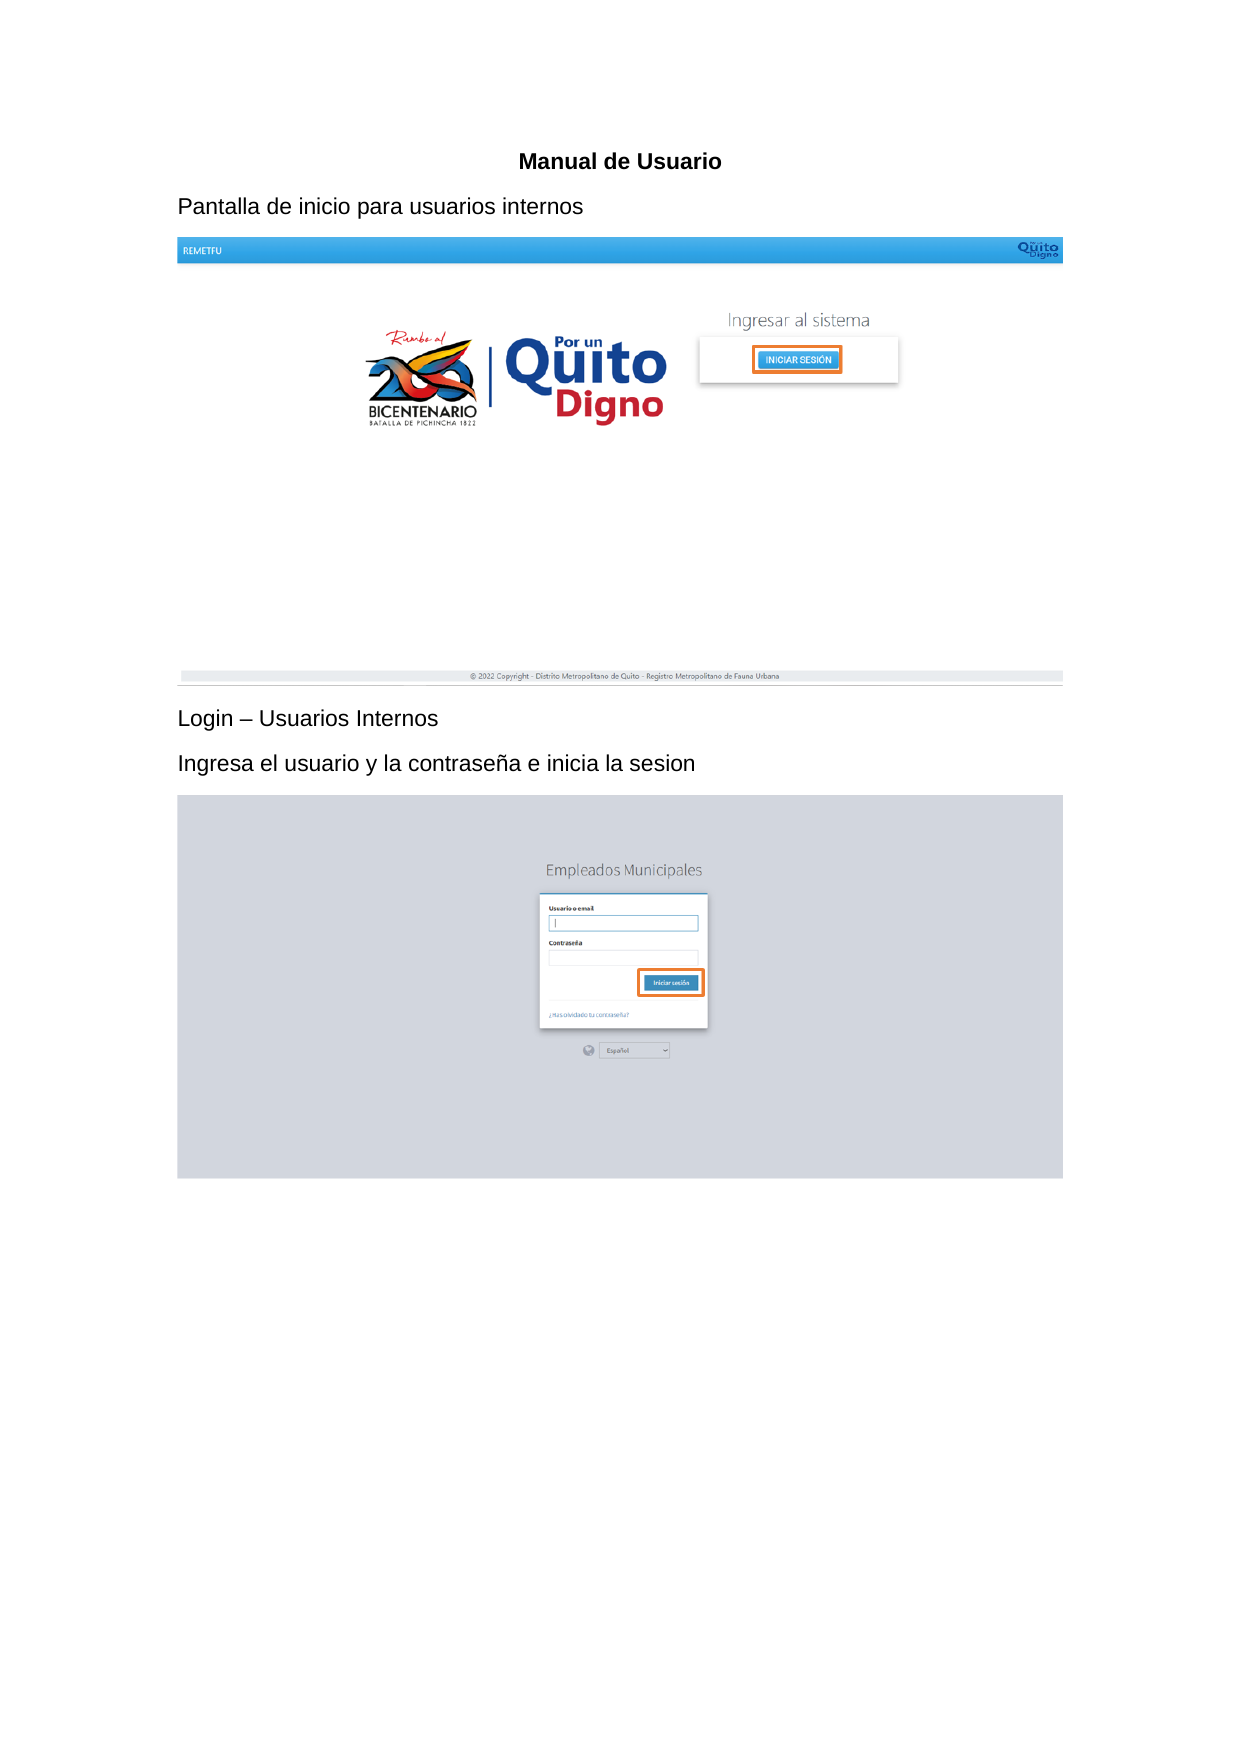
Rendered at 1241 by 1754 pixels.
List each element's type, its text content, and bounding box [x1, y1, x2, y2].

picture [177, 237, 1063, 686]
text Login – Usuarios Internos [177, 705, 1063, 731]
text Manual de Usuario [177, 148, 1063, 174]
text Pantalla de inicio para usuarios internos [177, 193, 1063, 219]
text Ingresa el usuario y la contraseña e inicia la sesion [177, 750, 1063, 776]
picture [177, 795, 1063, 1179]
